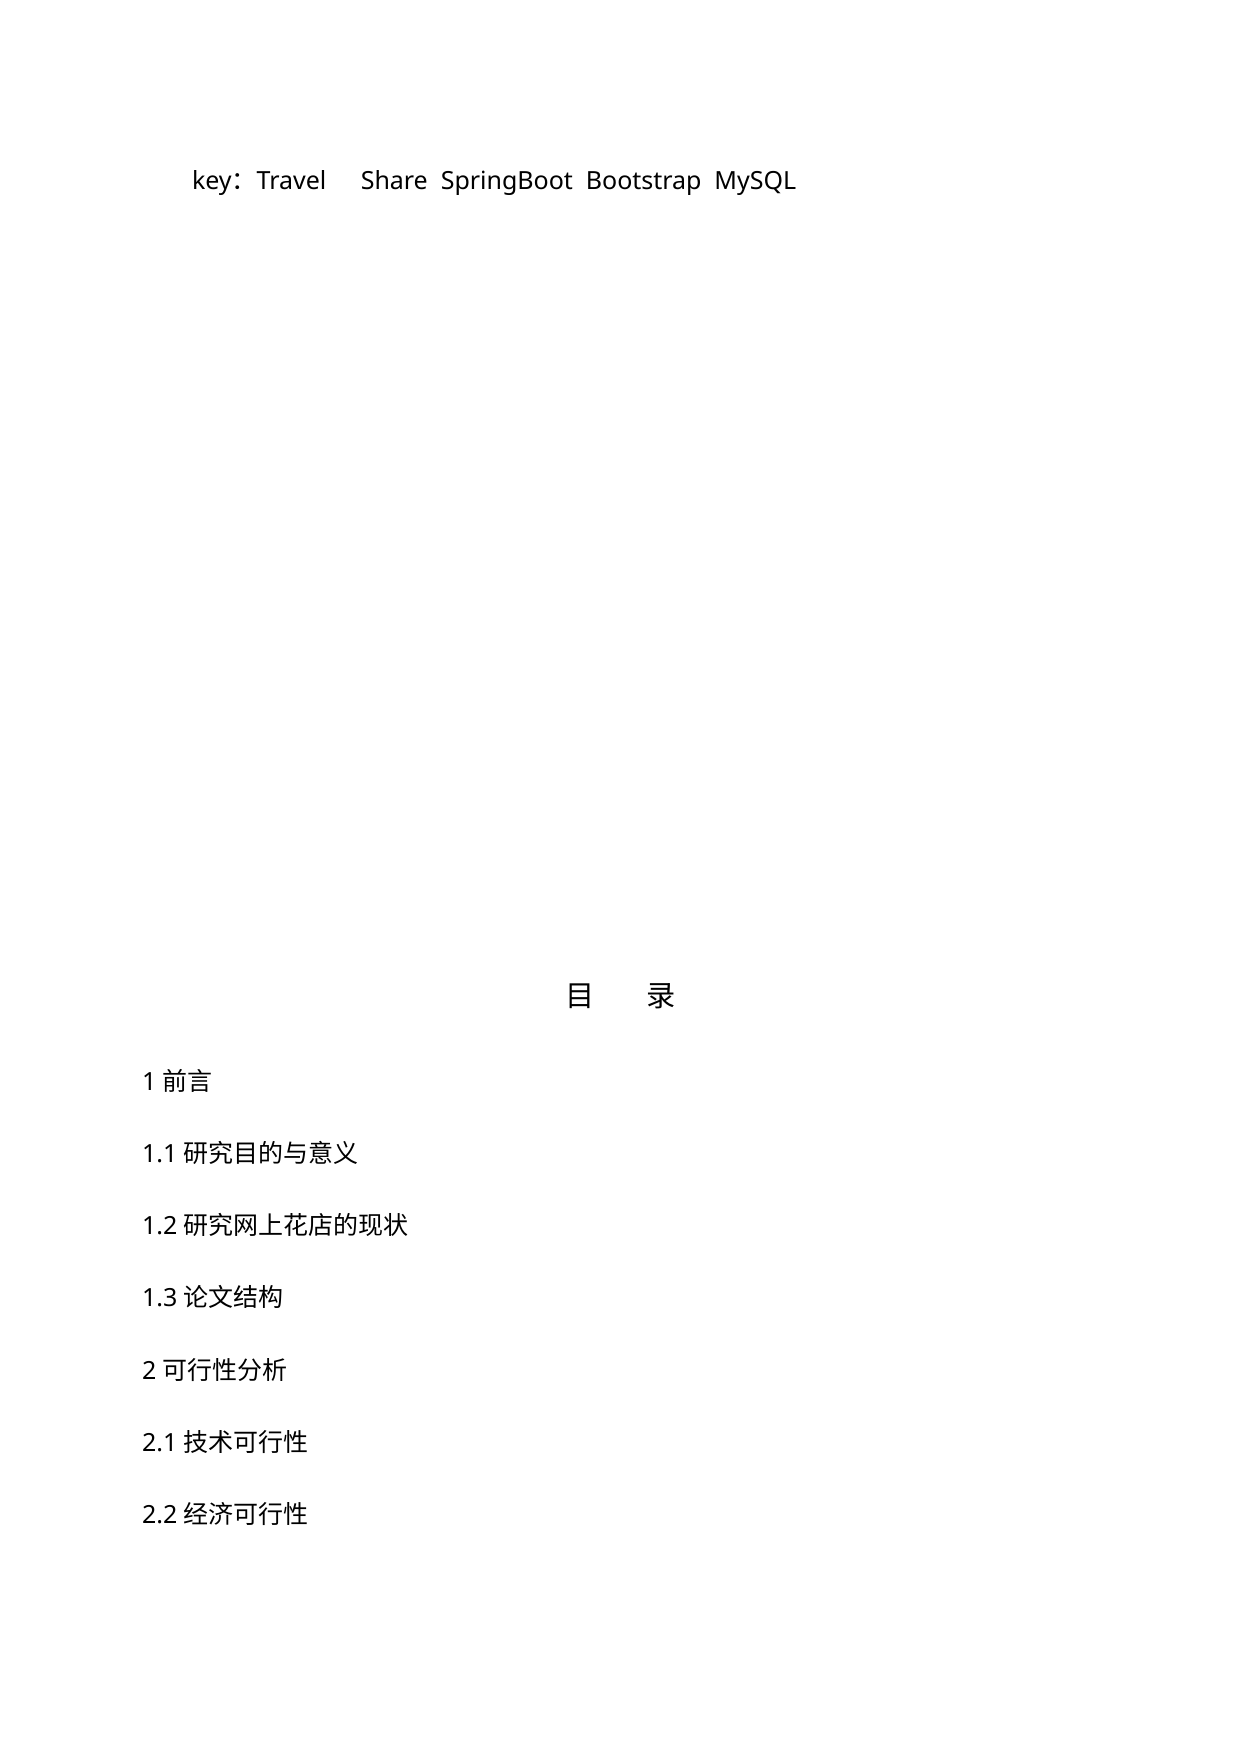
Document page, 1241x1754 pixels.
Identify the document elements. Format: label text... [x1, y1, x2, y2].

text 目 录 [142, 961, 1098, 1026]
text 1.3 论文结构 [142, 1263, 1098, 1328]
text 2 可行性分析 [142, 1336, 1098, 1401]
text key：Travel Share SpringBoot Bootstrap MySQL [142, 146, 1098, 211]
text 2.1 技术可行性 [142, 1408, 1098, 1473]
text 2.2 经济可行性 [142, 1480, 1098, 1545]
text 1 前言 [142, 1047, 1098, 1112]
text 1.2 研究网上花店的现状 [142, 1191, 1098, 1256]
text 1.1 研究目的与意义 [142, 1119, 1098, 1184]
